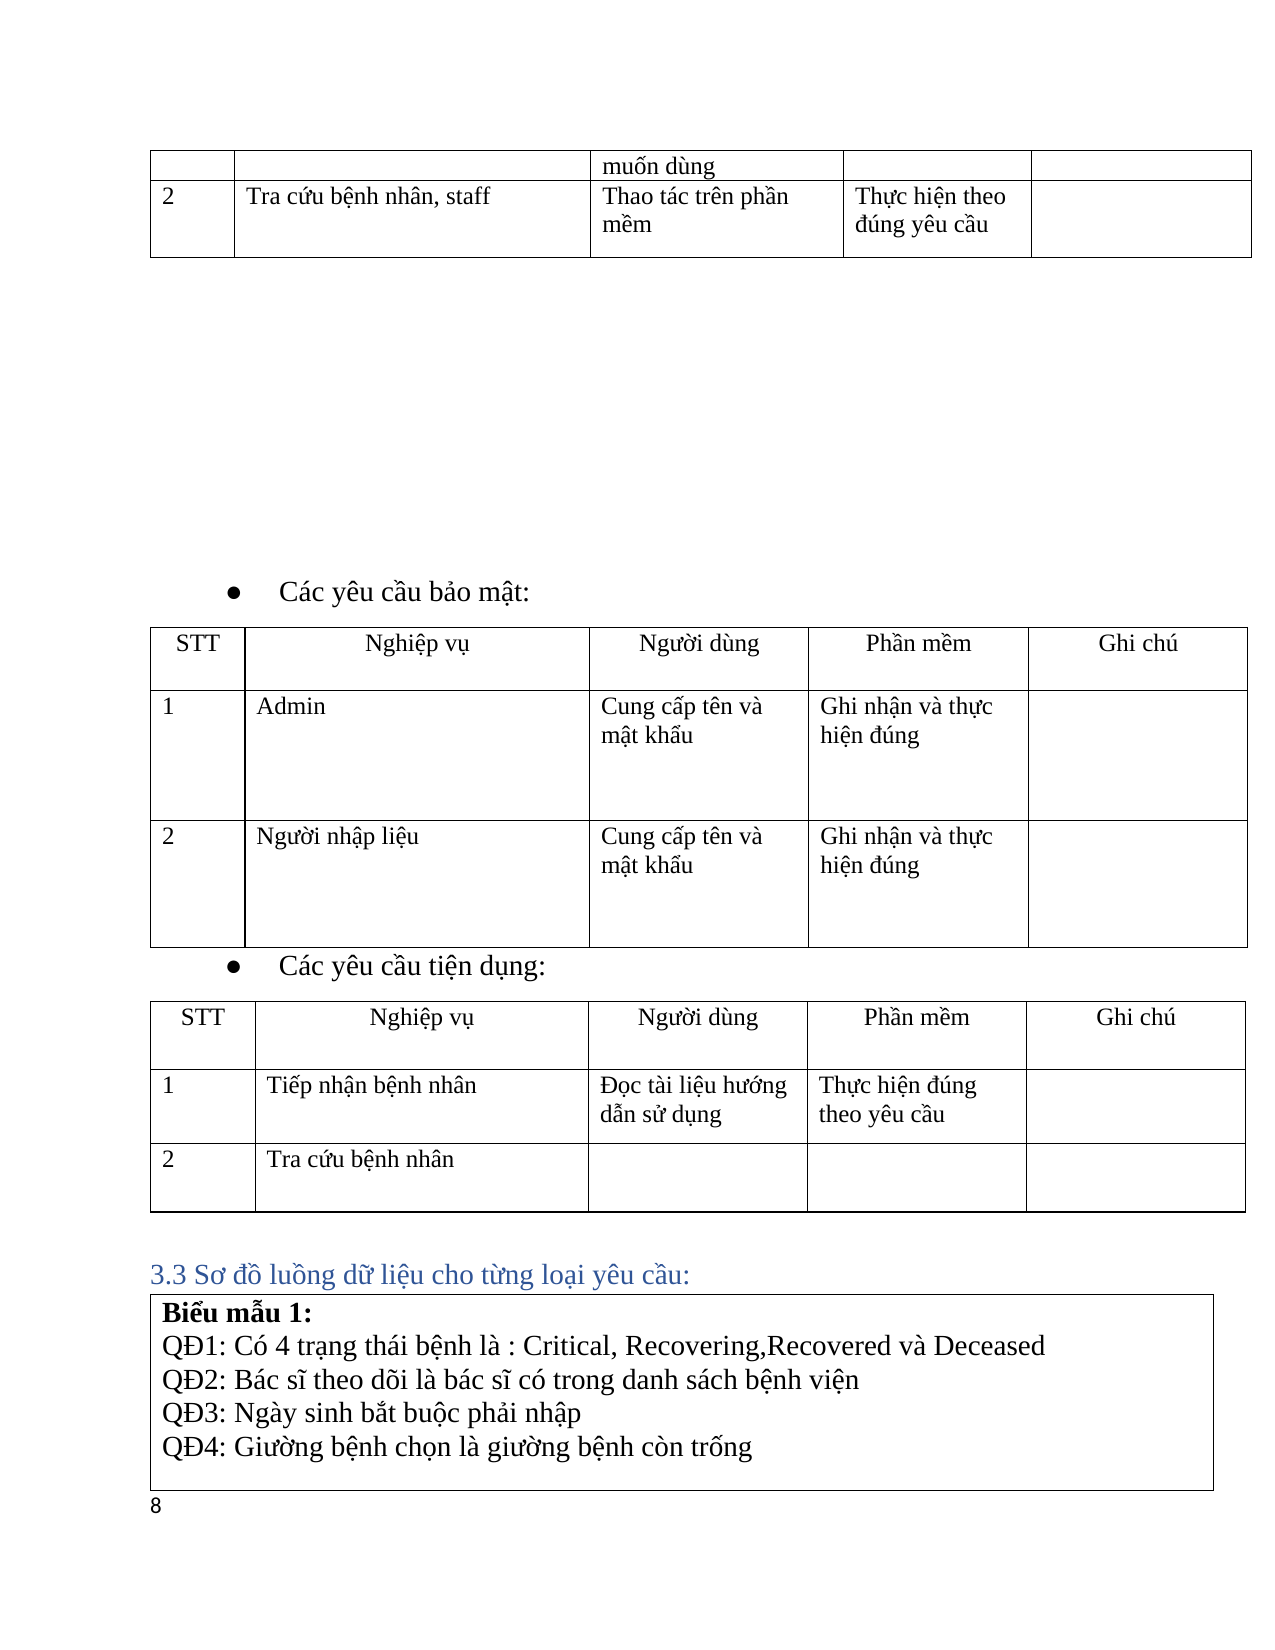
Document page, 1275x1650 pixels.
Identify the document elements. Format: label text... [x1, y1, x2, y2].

table_cell 1 [151, 1070, 255, 1143]
table_cell Cung cấp tên và mật khẩu [590, 821, 808, 947]
table_header Nghiệp vụ [256, 1002, 588, 1069]
table_cell [1029, 821, 1247, 947]
table_header Ghi chú [1027, 1002, 1245, 1069]
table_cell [235, 151, 590, 180]
table_header Nghiệp vụ [246, 628, 589, 690]
table_cell Thao tác trên phần mềm [591, 181, 843, 257]
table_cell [591, 151, 843, 180]
table_header STT [151, 1002, 255, 1069]
table_cell [1027, 1144, 1245, 1211]
table_cell Thực hiện đúng theo yêu cầu [808, 1070, 1026, 1143]
table_cell 1 [151, 151, 234, 180]
table_cell [808, 1144, 1026, 1211]
table_cell Thực hiện theo đúng yêu cầu [844, 181, 1031, 257]
table_cell Đọc tài liệu hướng dẫn sử dụng [589, 1070, 807, 1143]
table_cell 2 [151, 181, 234, 257]
table_cell Ghi nhận và thực hiện đúng [809, 821, 1028, 947]
table_header Phần mềm [808, 1002, 1026, 1069]
table_header Người dùng [590, 628, 808, 690]
table_cell 1 [151, 691, 244, 820]
table_cell Tiếp nhận bệnh nhân [256, 1070, 588, 1143]
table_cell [844, 151, 1031, 180]
table_cell [1027, 1070, 1245, 1143]
table_cell [1032, 181, 1251, 257]
table_cell 2 [151, 821, 244, 947]
text ● Các yêu cầu bảo mật: [150, 574, 1125, 607]
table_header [151, 1295, 1213, 1490]
table_cell [1029, 691, 1247, 820]
text ● Các yêu cầu tiện dụng: [150, 948, 1125, 981]
subtitle 3.3 Sơ đồ luồng dữ liệu cho từng loại yêu cầu: [150, 1257, 1125, 1291]
table_cell Tra cứu bệnh nhân, staff [235, 181, 590, 257]
table_cell [1032, 151, 1251, 180]
table_cell Người nhập liệu [246, 821, 589, 947]
table_header Ghi chú [1029, 628, 1247, 690]
table_cell [589, 1144, 807, 1211]
table_header STT [151, 628, 244, 690]
table_header Phần mềm [809, 628, 1028, 690]
table_cell Cung cấp tên và mật khẩu [590, 691, 808, 820]
table_header Người dùng [589, 1002, 807, 1069]
table_cell Admin [246, 691, 589, 820]
table_cell Ghi nhận và thực hiện đúng [809, 691, 1028, 820]
table_cell 2 [151, 1144, 255, 1211]
table_cell Tra cứu bệnh nhân [256, 1144, 588, 1211]
